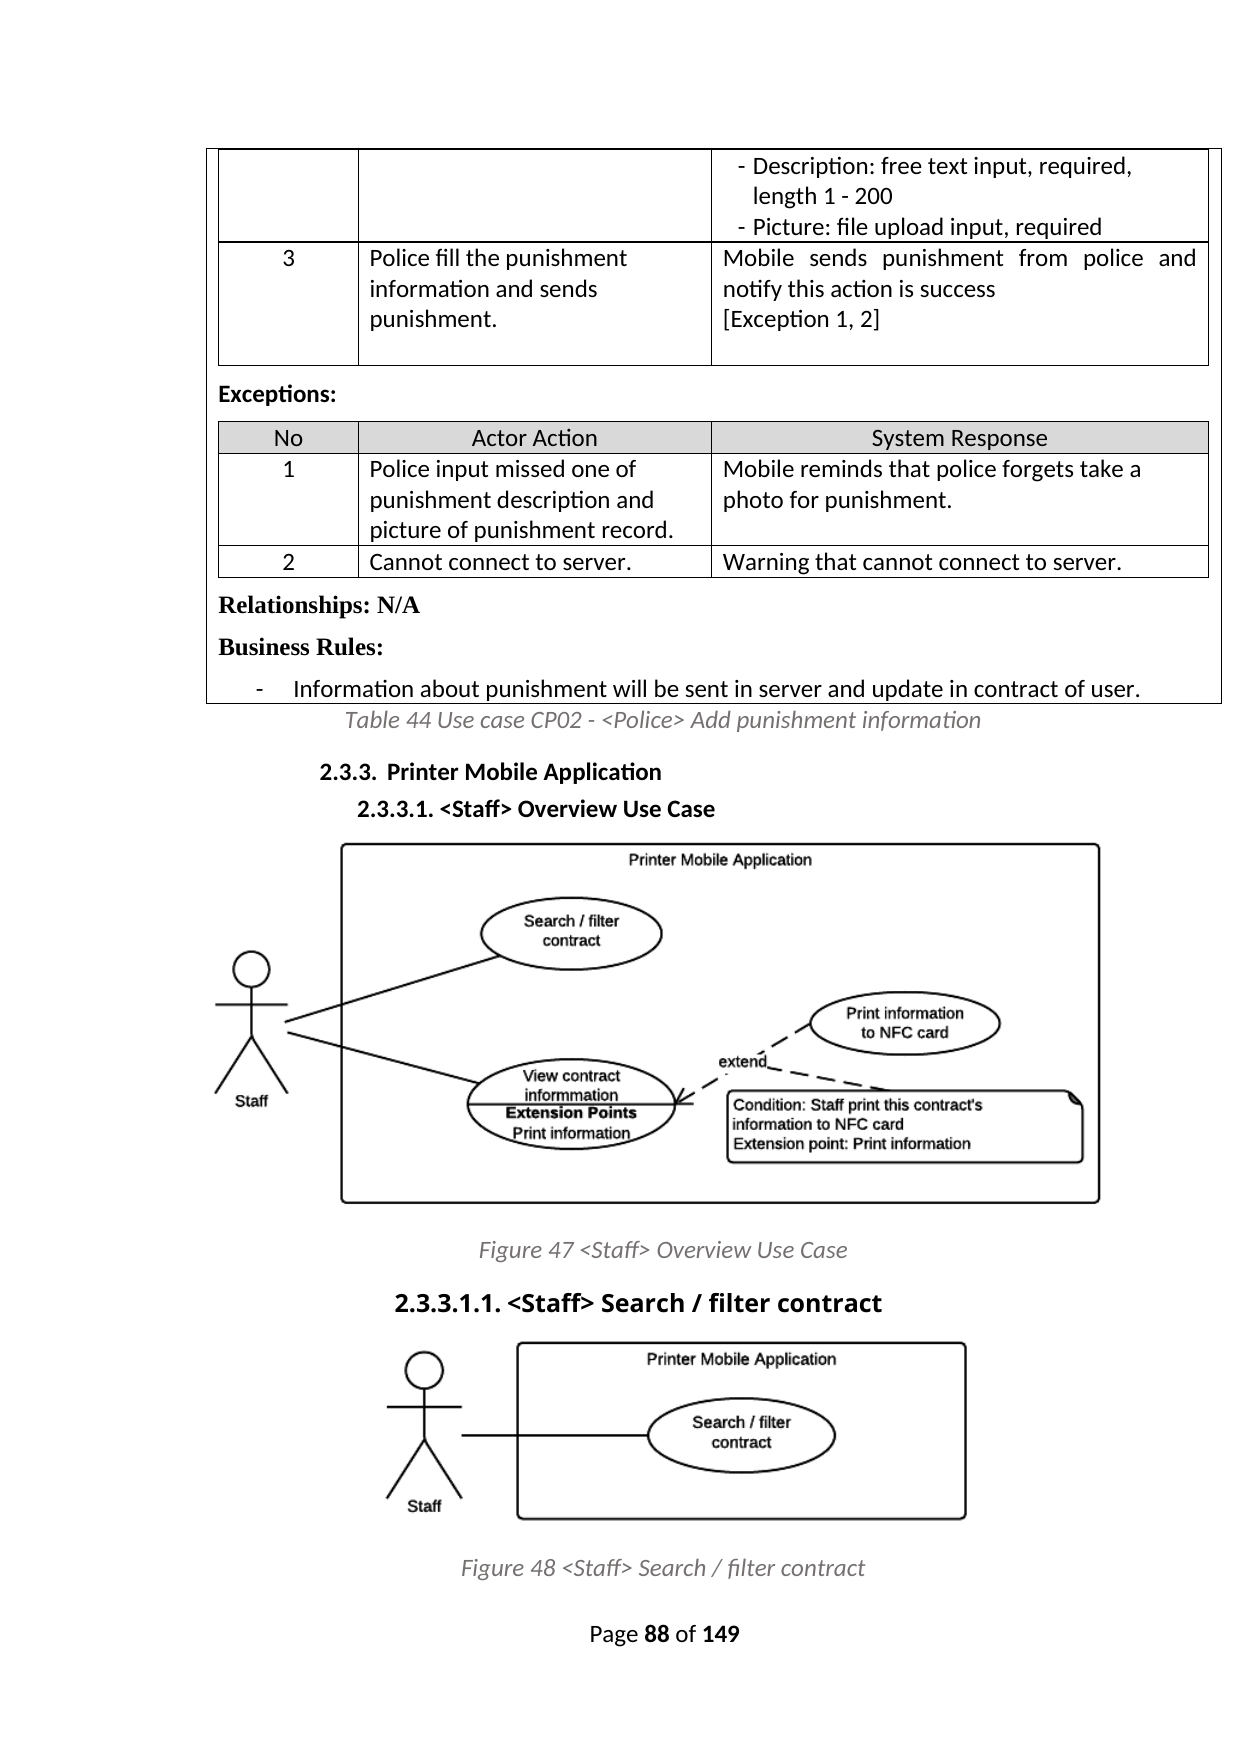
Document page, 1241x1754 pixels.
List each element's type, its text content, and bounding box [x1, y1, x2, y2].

subtitle <Staff> Overview Use Case [357, 793, 1122, 823]
subtitle Printer Mobile Application [319, 756, 1122, 786]
picture [341, 1322, 988, 1533]
text Figure 47 <Staff> Overview Use Case [207, 1234, 1122, 1265]
text Figure 48 <Staff> Search / filter contract [207, 1552, 1122, 1583]
picture [207, 825, 1122, 1216]
subtitle <Staff> Search / filter contract [394, 1286, 1122, 1320]
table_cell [207, 149, 1221, 703]
